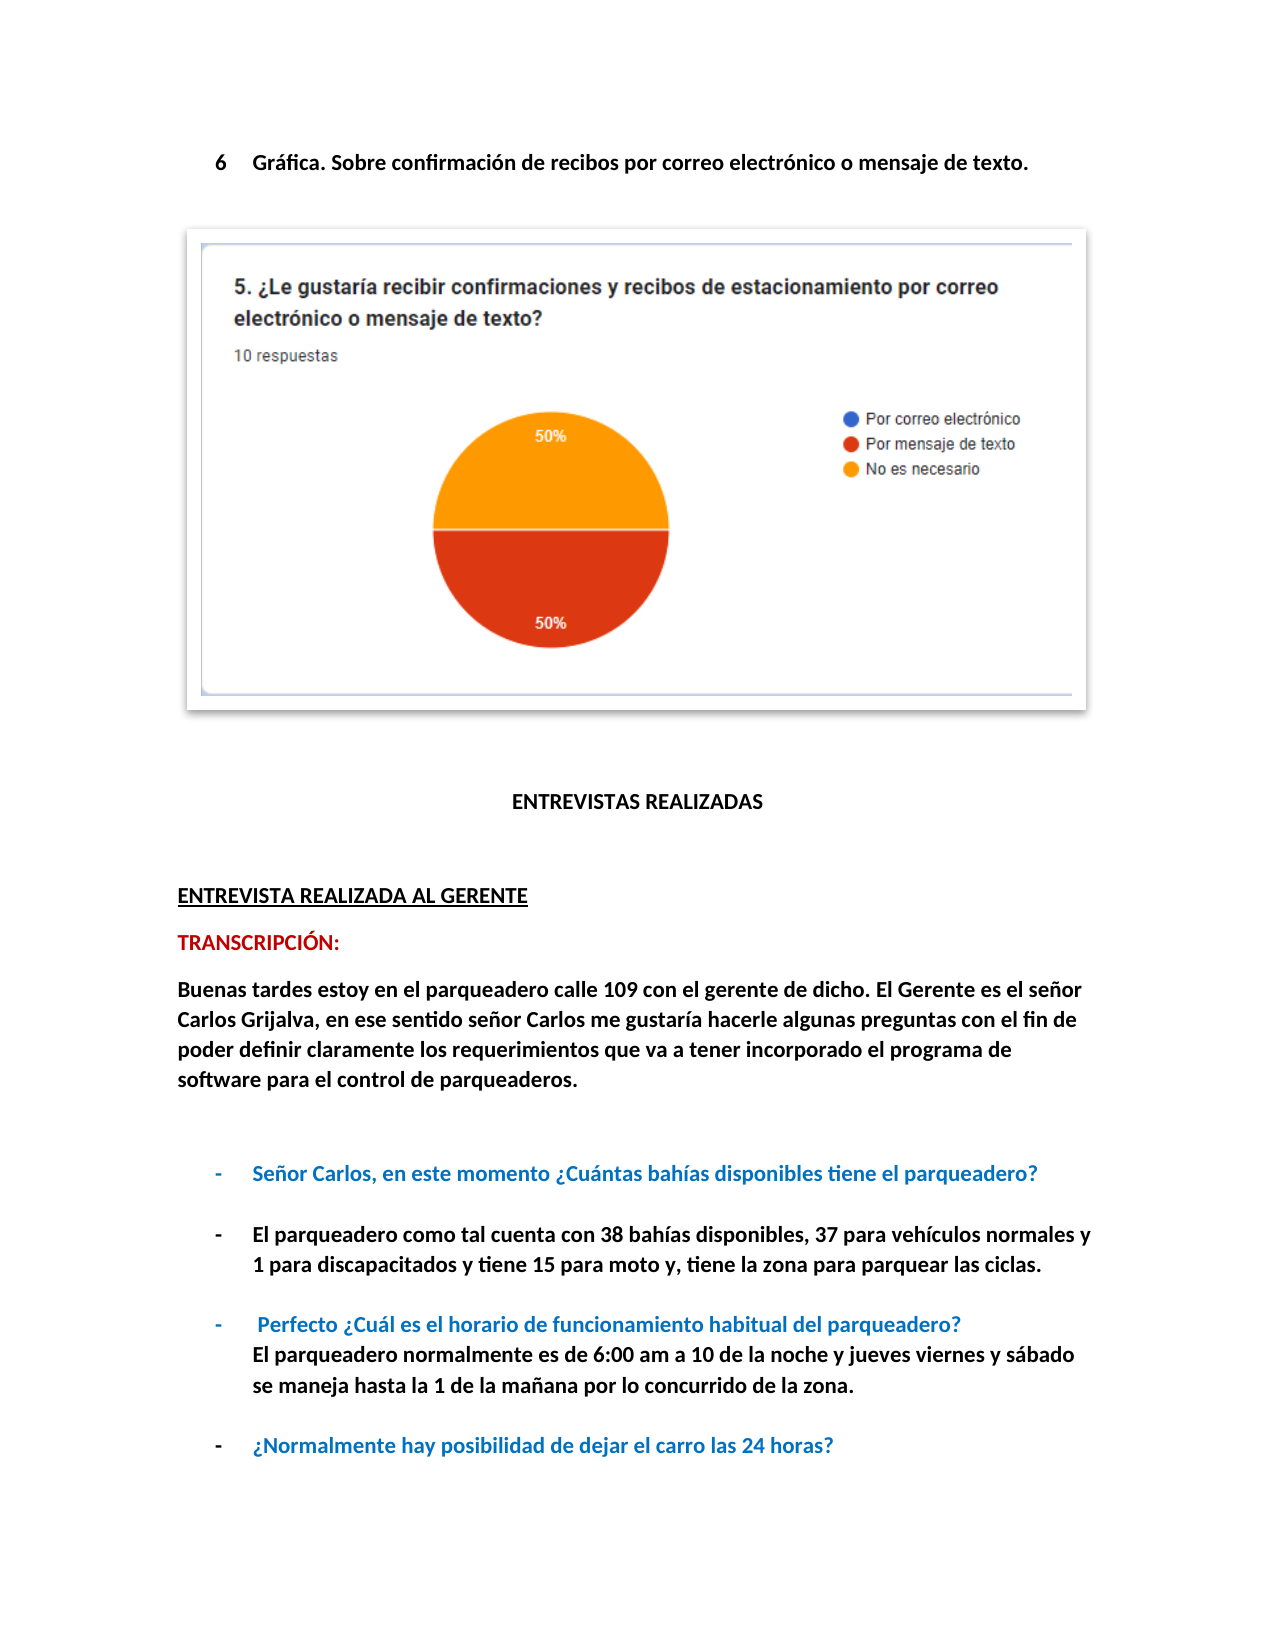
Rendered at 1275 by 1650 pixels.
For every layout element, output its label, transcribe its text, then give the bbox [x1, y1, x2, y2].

list ¿Normalmente hay posibilidad de dejar el carro las 24 horas? [215, 1431, 1098, 1459]
text ENTREVISTA REALIZADA AL GERENTE [177, 881, 1098, 909]
text Buenas tardes estoy en el parqueadero calle 109 con el gerente de dicho. El Gerente es el señor Carlos Grijalva, en ese sentido señor Carlos me gustaría hacerle algunas preguntas con el fin de poder definir claramente los requerimientos que va a tener incorporado el programa de software para el control de parqueaderos. [177, 975, 1098, 1093]
text ENTREVISTAS REALIZADAS [177, 787, 1098, 815]
list Señor Carlos, en este momento ¿Cuántas bahías disponibles tiene el parqueadero? [215, 1159, 1098, 1187]
list El parqueadero como tal cuenta con 38 bahías disponibles, 37 para vehículos normales y 1 para discapacitados y tiene 15 para moto y, tiene la zona para parquear las ciclas. [215, 1220, 1098, 1278]
picture [201, 243, 1072, 696]
list El parqueadero normalmente es de 6:00 am a 10 de la noche y jueves viernes y sábado se maneja hasta la 1 de la mañana por lo concurrido de la zona. [252, 1341, 1098, 1399]
list Perfecto ¿Cuál es el horario de funcionamiento habitual del parqueadero? [215, 1310, 1098, 1338]
list Gráfica. Sobre confirmación de recibos por correo electrónico o mensaje de texto. [215, 148, 1098, 176]
text TRANSCRIPCIÓN: [177, 928, 1098, 956]
